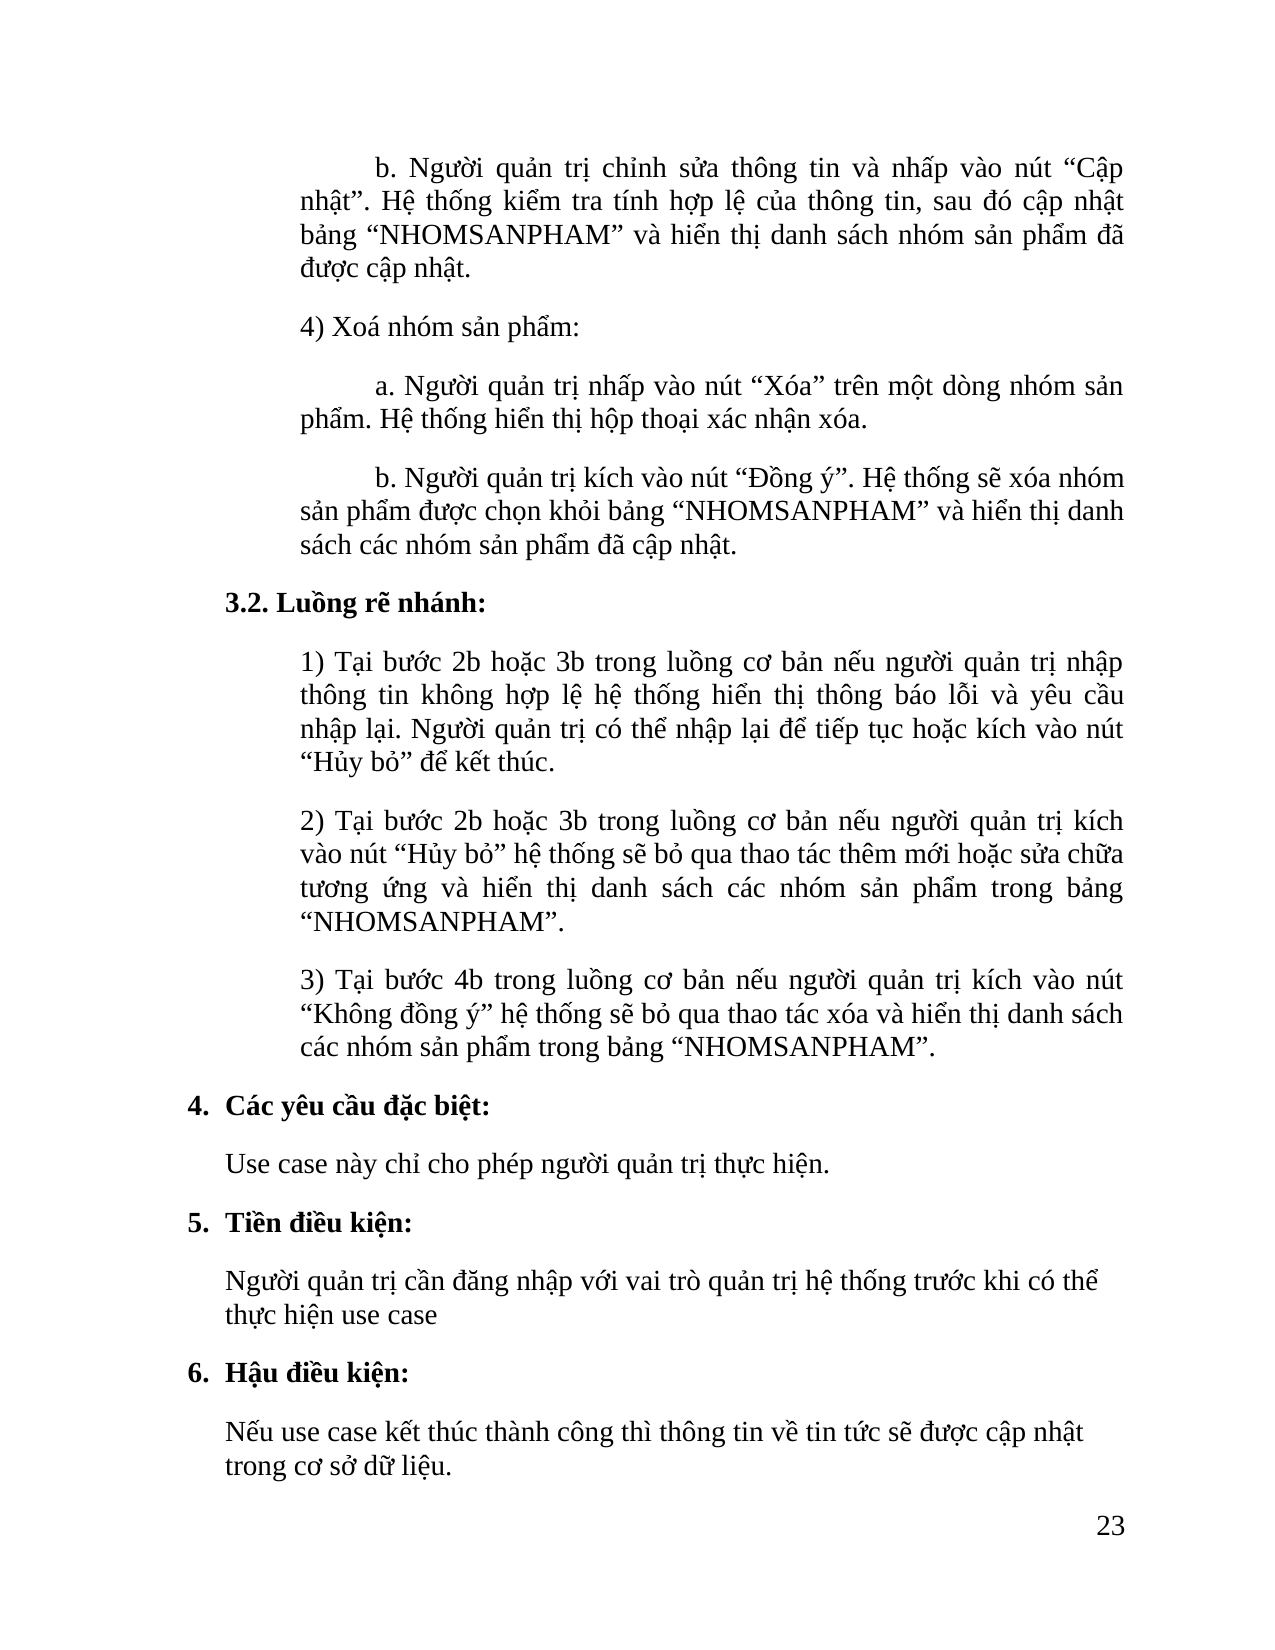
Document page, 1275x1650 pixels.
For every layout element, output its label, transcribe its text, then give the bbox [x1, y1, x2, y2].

text Người quản trị cần đăng nhập với vai trò quản trị hệ thống trước khi có thể thực hiện use case [225, 1263, 1125, 1331]
list Các yêu cầu đặc biệt: [187, 1088, 1125, 1121]
text 4) Xoá nhóm sản phẩm: [300, 309, 1125, 343]
text Nếu use case kết thúc thành công thì thông tin về tin tức sẽ được cập nhật trong cơ sở dữ liệu. [225, 1414, 1125, 1481]
text 3.2. Luồng rẽ nhánh: [225, 585, 1125, 619]
text b. Người quản trị kích vào nút “Đồng ý”. Hệ thống sẽ xóa nhóm sản phẩm được chọn khỏi bảng “NHOMSANPHAM” và hiển thị danh sách các nhóm sản phẩm đã cập nhật. [300, 460, 1125, 560]
text 3) Tại bước 4b trong luồng cơ bản nếu người quản trị kích vào nút “Không đồng ý” hệ thống sẽ bỏ qua thao tác xóa và hiển thị danh sách các nhóm sản phẩm trong bảng “NHOMSANPHAM”. [300, 962, 1125, 1063]
text 2) Tại bước 2b hoặc 3b trong luồng cơ bản nếu người quản trị kích vào nút “Hủy bỏ” hệ thống sẽ bỏ qua thao tác thêm mới hoặc sửa chữa tương ứng và hiển thị danh sách các nhóm sản phẩm trong bảng “NHOMSANPHAM”. [300, 803, 1125, 937]
text 1) Tại bước 2b hoặc 3b trong luồng cơ bản nếu người quản trị nhập thông tin không hợp lệ hệ thống hiển thị thông báo lỗi và yêu cầu nhập lại. Người quản trị có thể nhập lại để tiếp tục hoặc kích vào nút “Hủy bỏ” để kết thúc. [300, 644, 1125, 778]
list Tiền điều kiện: [187, 1205, 1125, 1238]
text b. Người quản trị chỉnh sửa thông tin và nhấp vào nút “Cập nhật”. Hệ thống kiểm tra tính hợp lệ của thông tin, sau đó cập nhật bảng “NHOMSANPHAM” và hiển thị danh sách nhóm sản phẩm đã được cập nhật. [300, 150, 1125, 284]
text Use case này chỉ cho phép người quản trị thực hiện. [187, 1146, 1125, 1180]
text a. Người quản trị nhấp vào nút “Xóa” trên một dòng nhóm sản phẩm. Hệ thống hiển thị hộp thoại xác nhận xóa. [300, 368, 1125, 435]
list Hậu điều kiện: [187, 1356, 1125, 1389]
